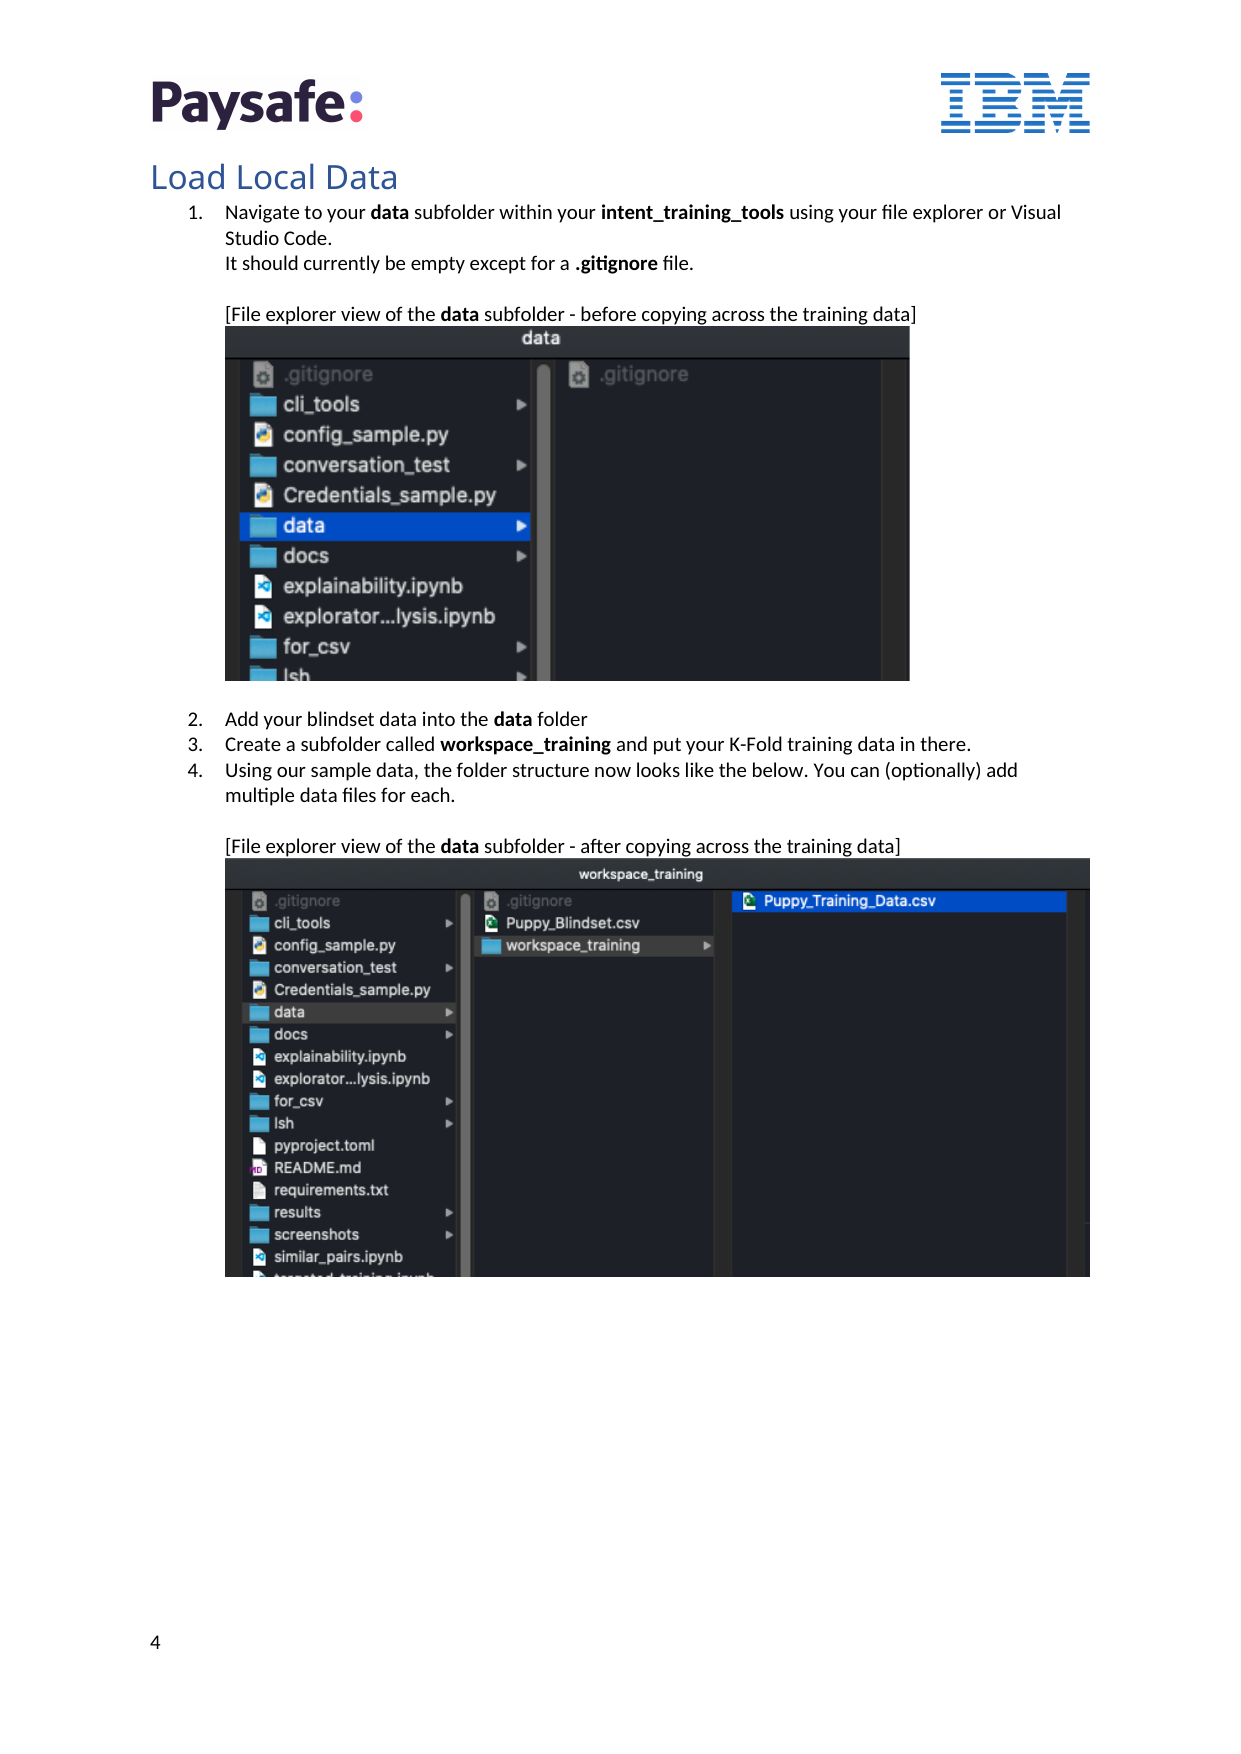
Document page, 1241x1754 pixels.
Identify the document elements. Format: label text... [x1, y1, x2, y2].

picture [150, 74, 368, 133]
picture [225, 858, 1090, 1277]
list Navigate to your data subfolder within your intent_training_tools using your file explorer or Visual Studio Code. It should currently be empty except for a .gitignore file. [187, 199, 1090, 276]
list Create a subfolder called workspace_training and put your K-Fold training data in there. [187, 732, 1090, 757]
picture [225, 326, 910, 681]
list Using our sample data, the folder structure now looks like the below. You can (optionally) add multiple data files for each. [187, 757, 1090, 808]
picture [941, 73, 1090, 133]
list Add your blindset data into the data folder [187, 706, 1090, 732]
list [File explorer view of the data subfolder - after copying across the training data] [225, 808, 1090, 858]
subtitle Load Local Data [150, 154, 1090, 199]
